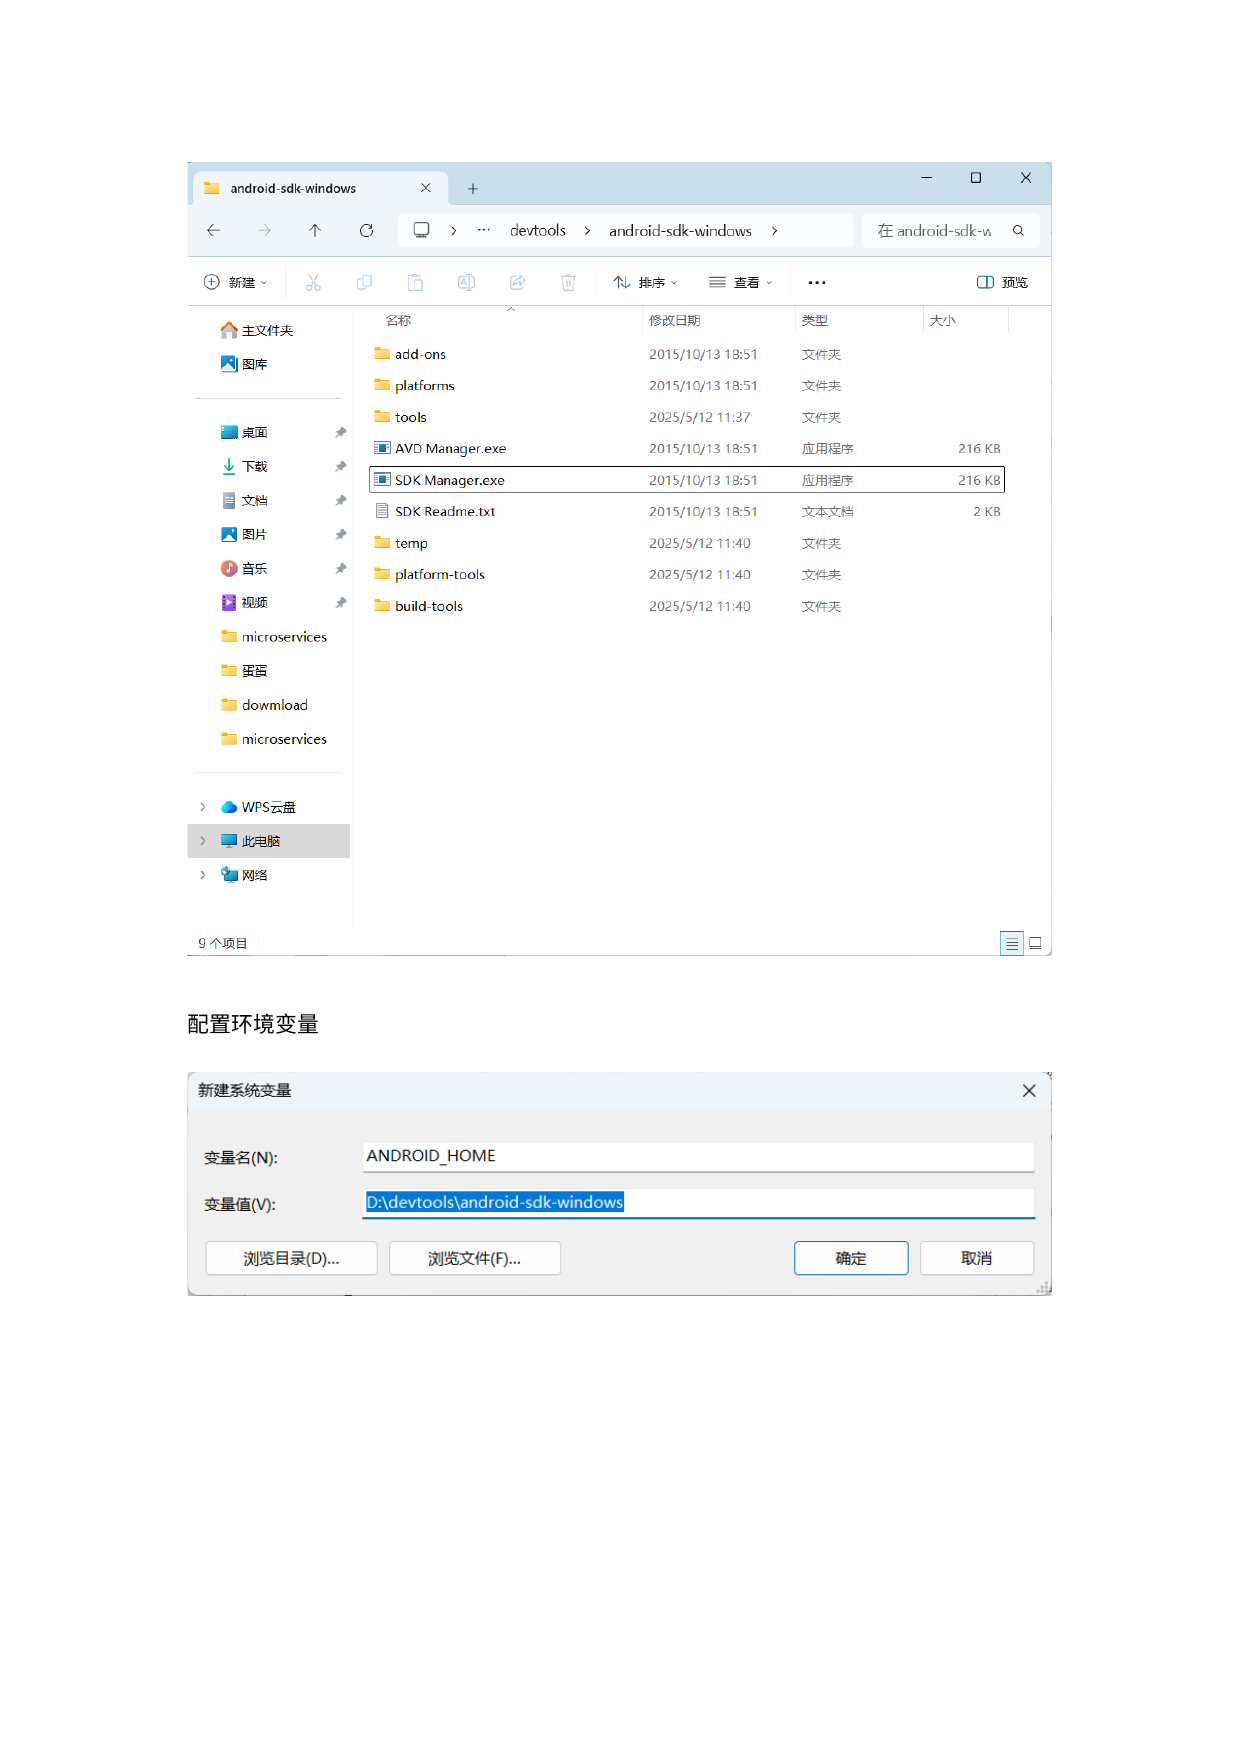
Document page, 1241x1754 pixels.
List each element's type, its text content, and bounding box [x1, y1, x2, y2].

picture [187, 162, 1052, 956]
picture [187, 1072, 1052, 1296]
text 配置环境变量 [187, 1007, 1053, 1039]
